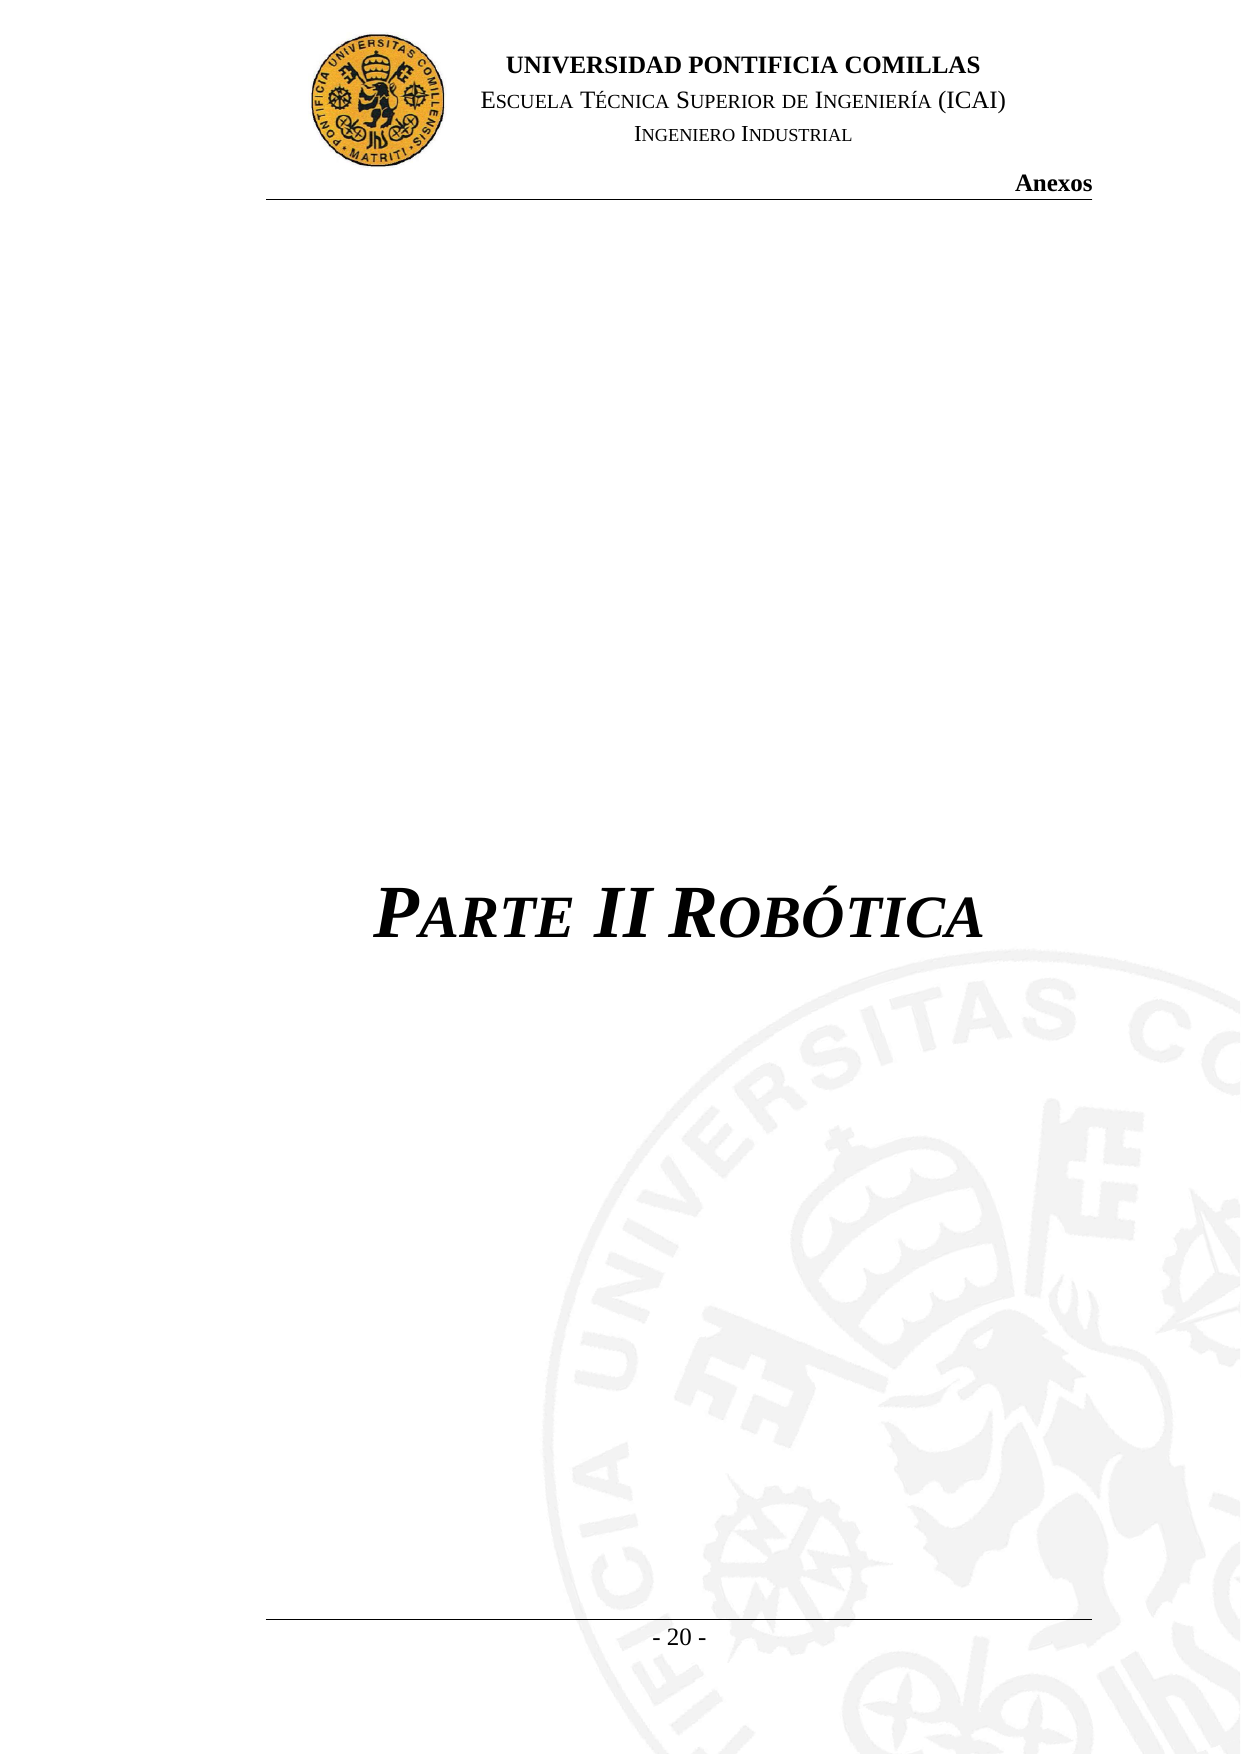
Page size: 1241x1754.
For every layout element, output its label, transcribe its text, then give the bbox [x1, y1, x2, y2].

picture [357, 799, 1241, 1754]
title Robótica [266, 867, 1092, 953]
